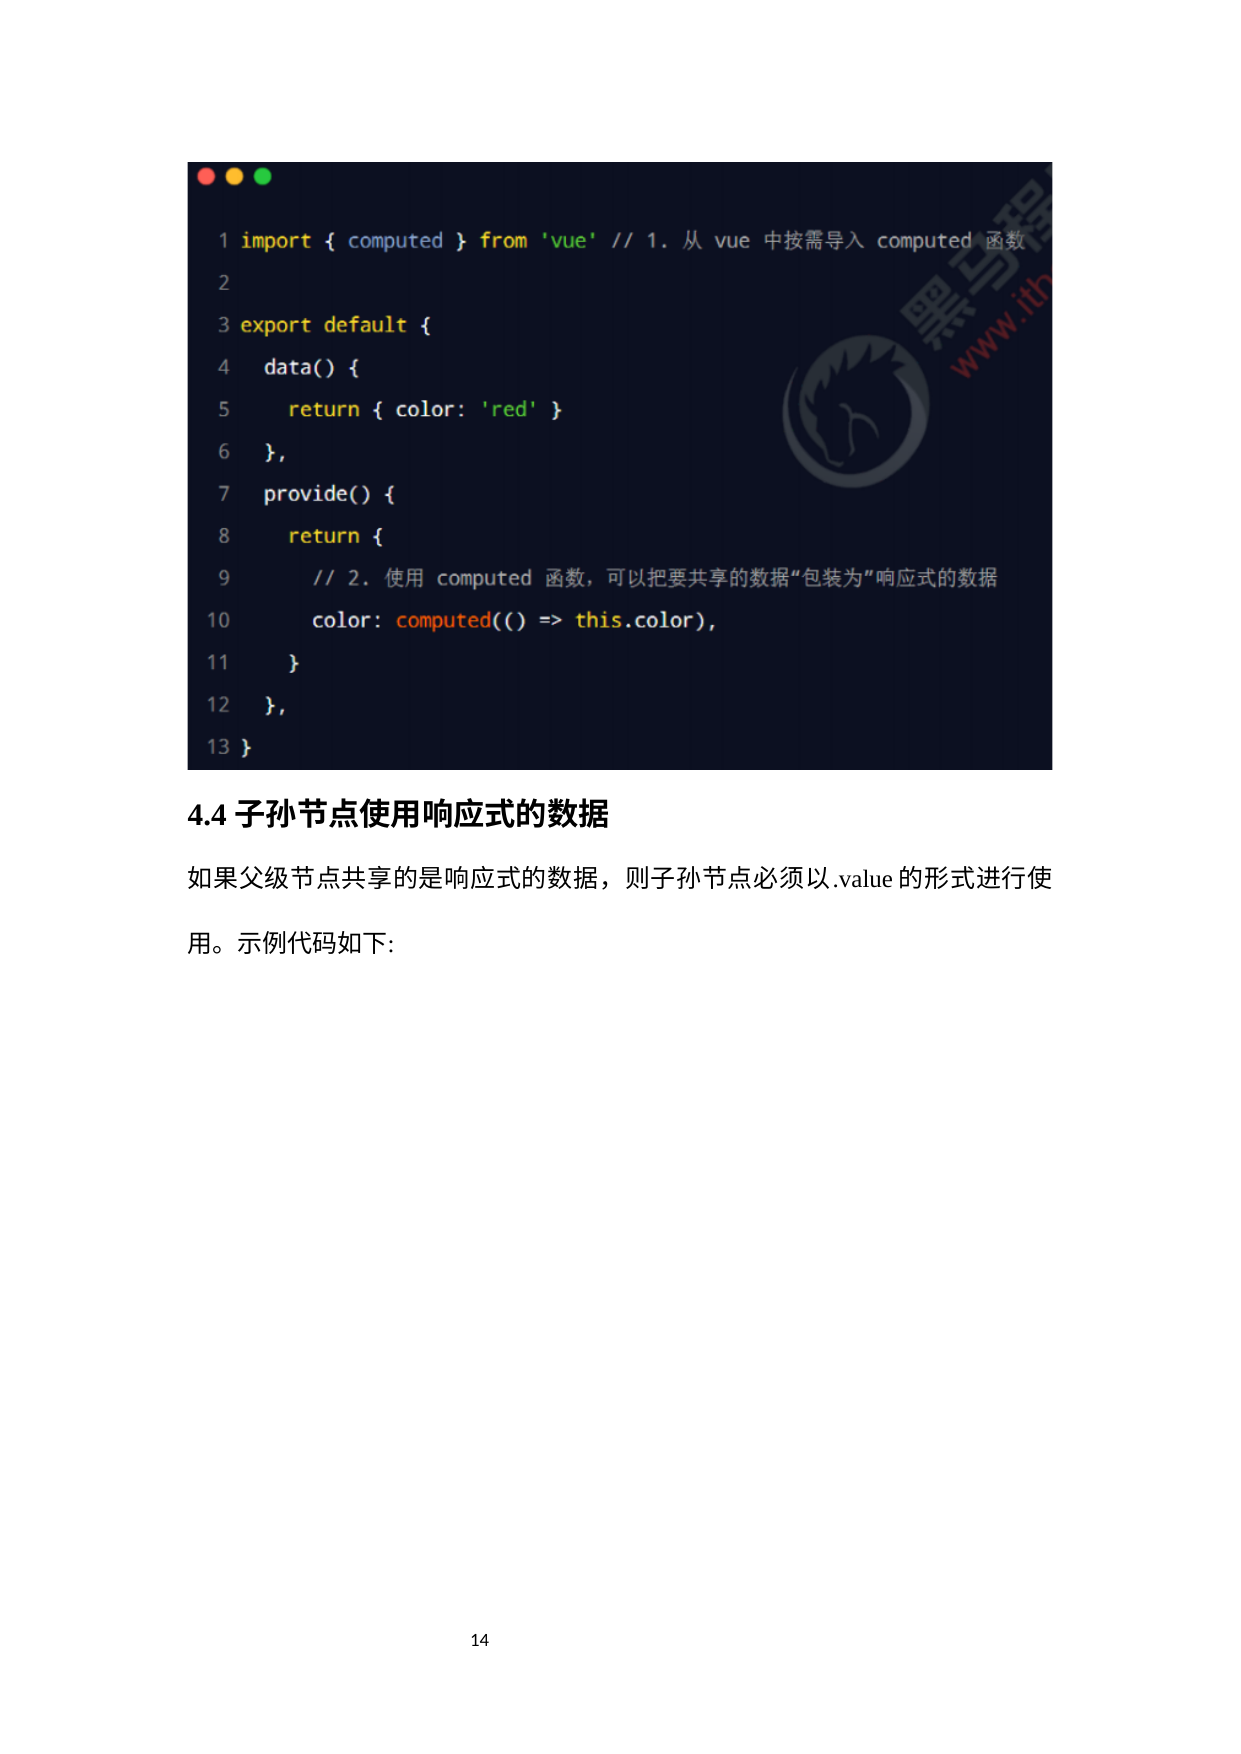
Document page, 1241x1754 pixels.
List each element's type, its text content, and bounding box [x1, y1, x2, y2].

text 4.4 子孙节点使用响应式的数据 [187, 779, 1053, 844]
text 如果父级节点共享的是响应式的数据，则子孙节点必须以.value的形式进行使用。示例代码如下: [187, 844, 1053, 974]
picture [187, 162, 1053, 770]
